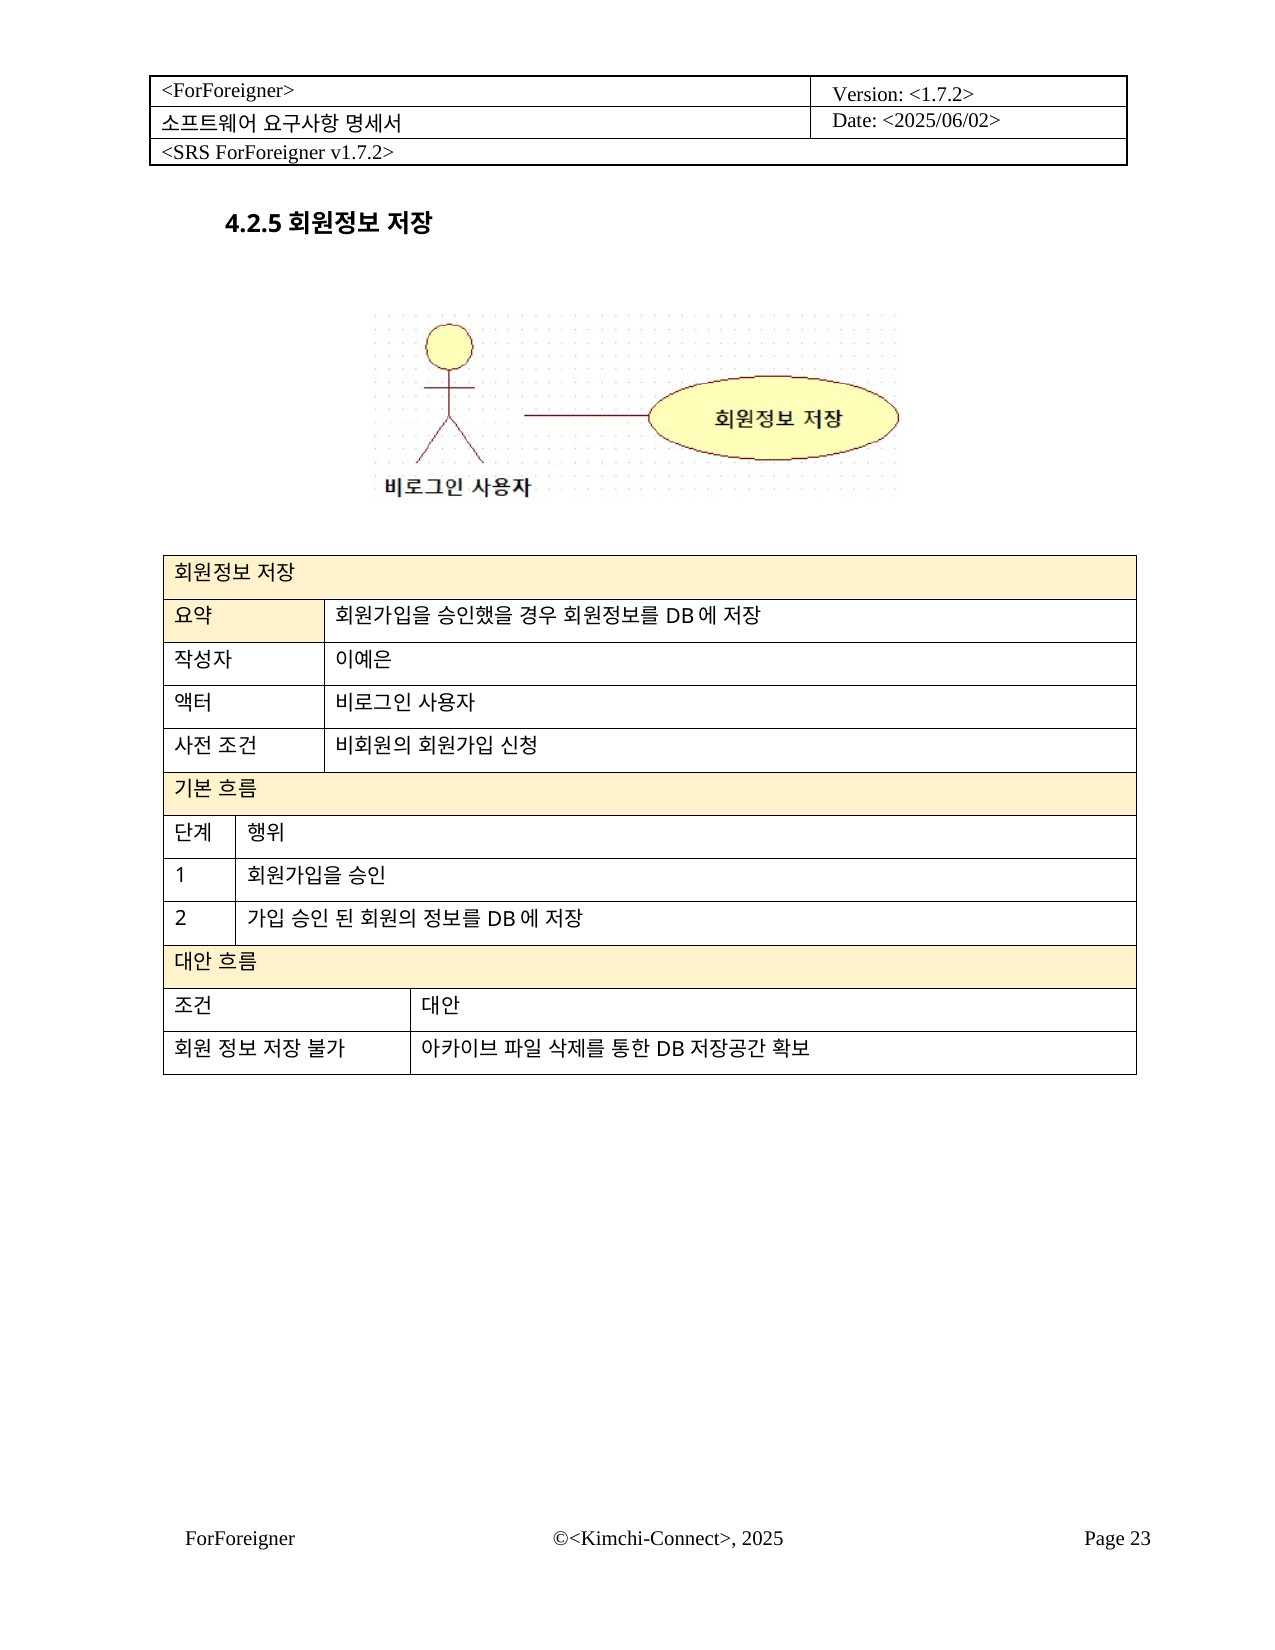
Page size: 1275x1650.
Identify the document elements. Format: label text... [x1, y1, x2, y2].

table_cell 회원가입을 승인 [236, 859, 1136, 901]
table_cell 사전 조건 [164, 729, 324, 772]
subtitle 4.2.5 회원정보 저장 [150, 203, 1125, 239]
table_cell 이예은 [325, 643, 1136, 685]
table_cell 단계 [164, 816, 235, 858]
table_cell 비회원의 회원가입 신청 [325, 729, 1136, 772]
picture [372, 306, 903, 501]
table_cell 행위 [236, 816, 1136, 858]
table_cell 아카이브 파일 삭제를 통한 DB 저장공간 확보 [411, 1032, 1136, 1074]
table_cell 대안 흐름 [164, 946, 1136, 988]
table_header 회원정보 저장 [164, 556, 1136, 598]
table_cell 비로그인 사용자 [325, 686, 1136, 728]
table_cell 액터 [164, 686, 324, 728]
table_cell 1 [164, 859, 235, 901]
table_cell 요약 [164, 600, 324, 642]
table_cell 작성자 [164, 643, 324, 685]
table_cell 2 [164, 902, 235, 944]
table_cell 기본 흐름 [164, 773, 1136, 815]
table_cell 회원 정보 저장 불가 [164, 1032, 410, 1074]
table_cell 가입 승인 된 회원의 정보를 DB에 저장 [236, 902, 1136, 944]
table_cell 조건 [164, 989, 410, 1031]
table_cell 회원가입을 승인했을 경우 회원정보를 DB에 저장 [325, 600, 1136, 642]
table_cell 대안 [411, 989, 1136, 1031]
